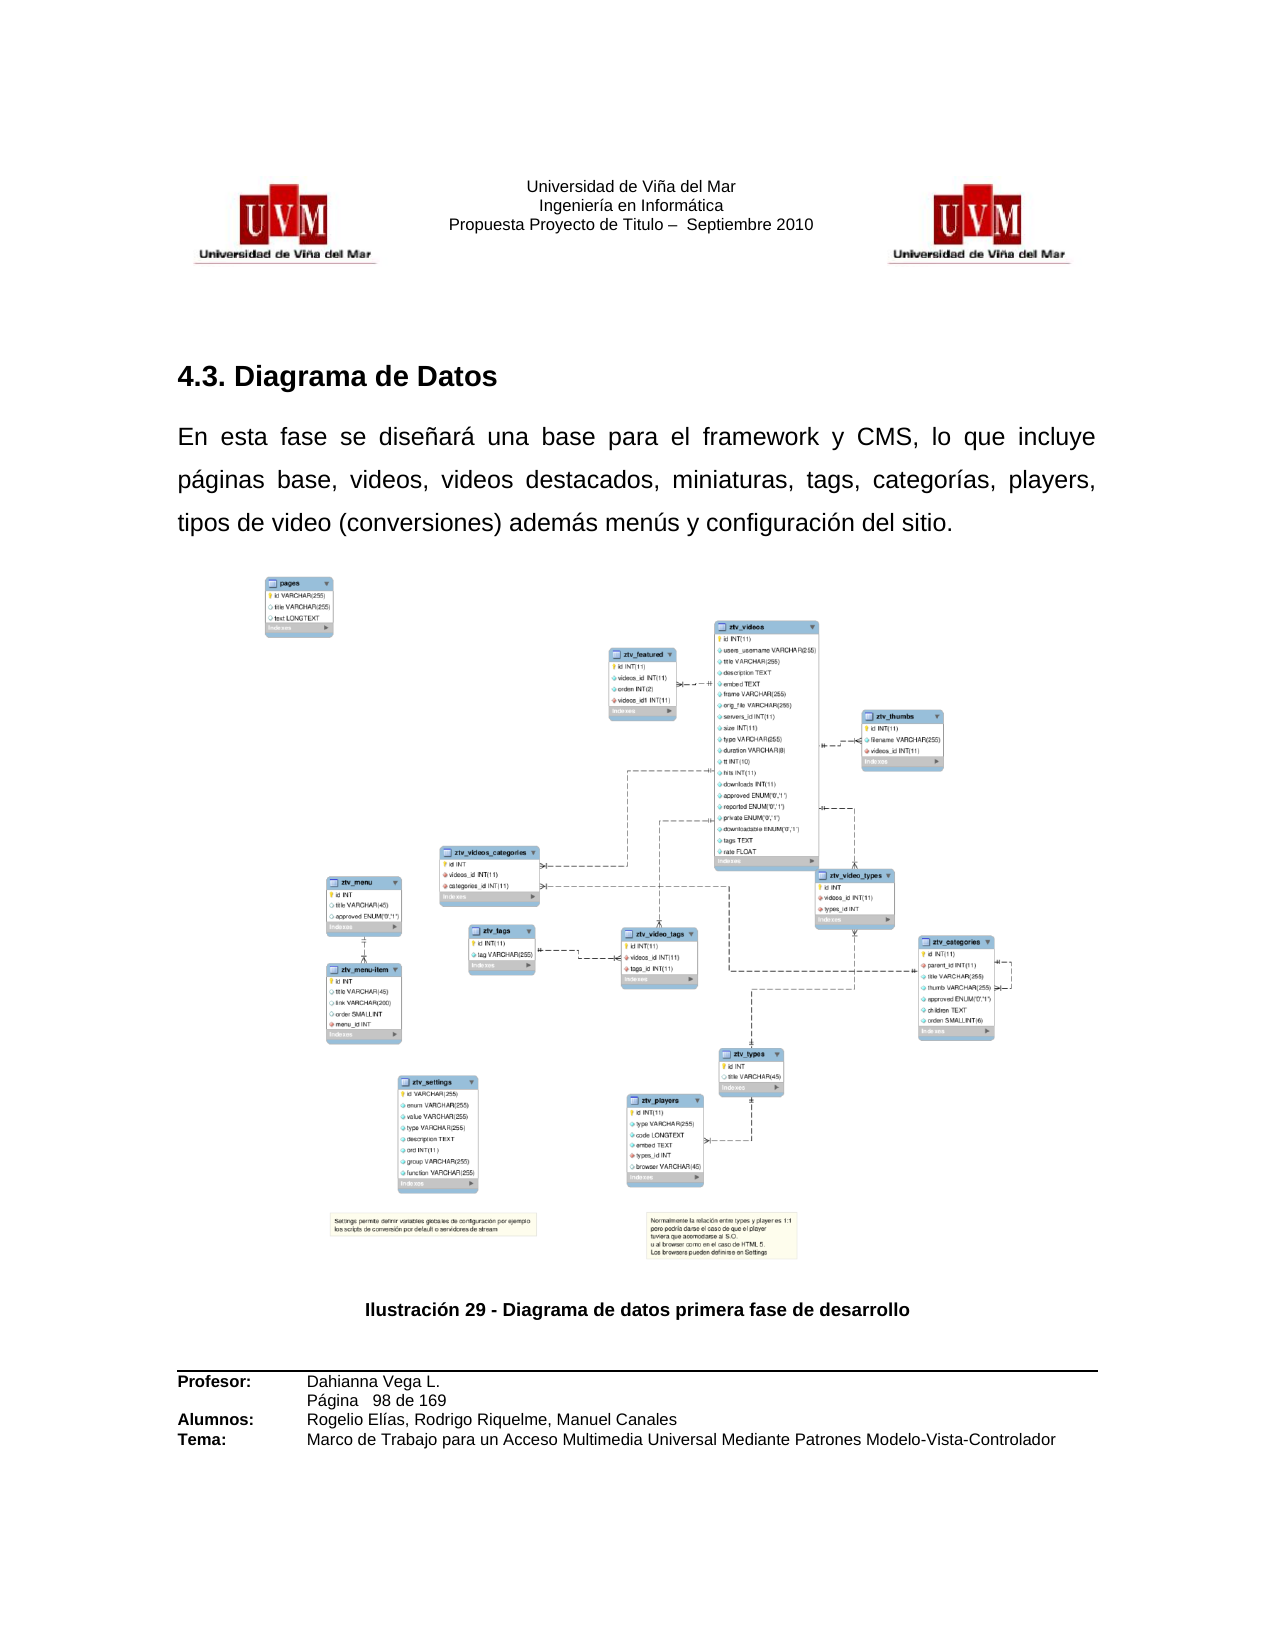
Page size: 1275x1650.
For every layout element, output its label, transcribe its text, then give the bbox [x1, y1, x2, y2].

picture [871, 176, 1084, 267]
picture [259, 571, 1016, 1264]
text En esta fase se diseñará una base para el framework y CMS, lo que incluye páginas base, videos, videos destacados, miniaturas, tags, categorías, players, tipos de video (conversiones) además menús y configuración del sitio. [177, 422, 1098, 537]
text Ilustración 29 - Diagrama de datos primera fase de desarrollo [177, 1299, 1098, 1321]
picture [177, 176, 390, 267]
subtitle 4.3. Diagrama de Datos [177, 359, 1098, 392]
